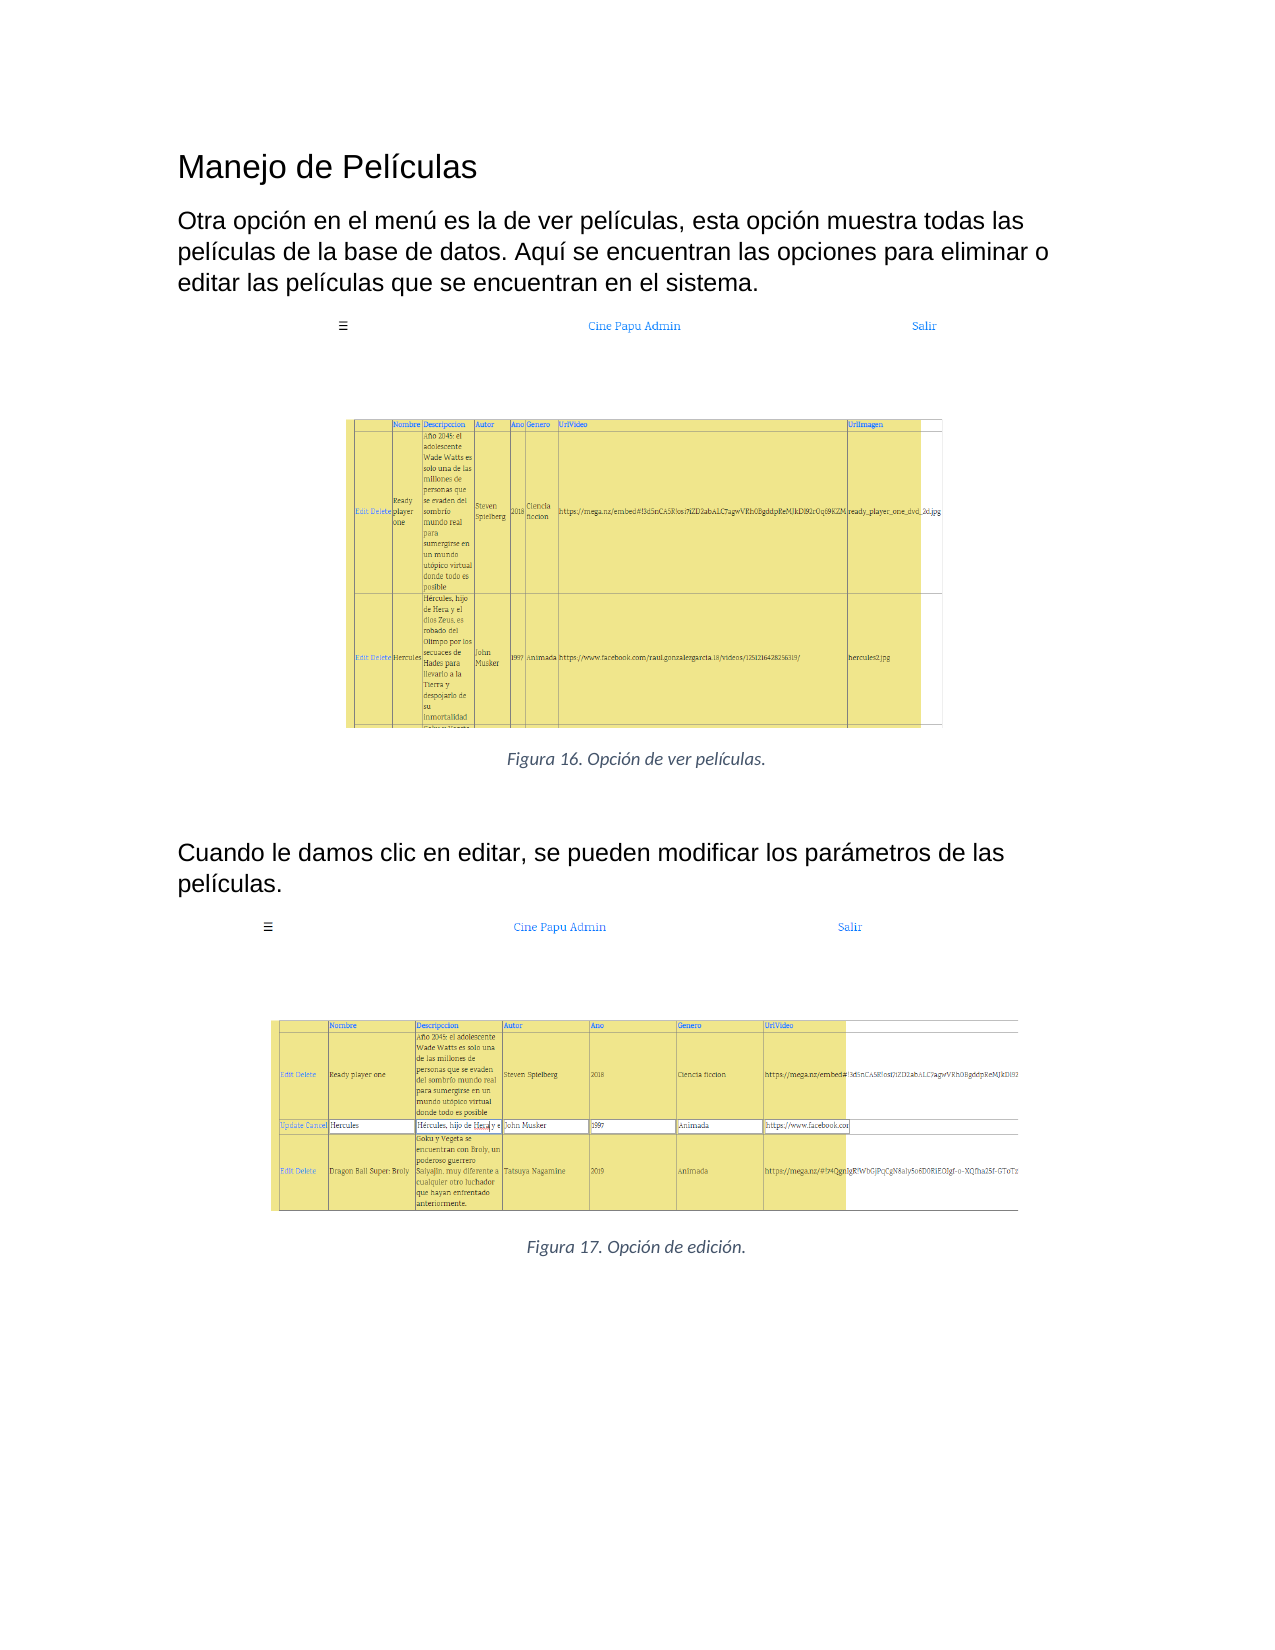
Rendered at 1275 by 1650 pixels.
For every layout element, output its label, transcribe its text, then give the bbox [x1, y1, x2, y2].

text Cuando le damos clic en editar, se pueden modificar los parámetros de las películas. [177, 837, 1098, 897]
picture [256, 916, 1019, 1217]
picture [332, 315, 943, 728]
text Otra opción en el menú es la de ver películas, esta opción muestra todas las películas de la base de datos. Aquí se encuentran las opciones para eliminar o editar las películas que se encuentran en el sistema. [177, 206, 1098, 297]
text Manejo de Películas [177, 148, 1098, 186]
